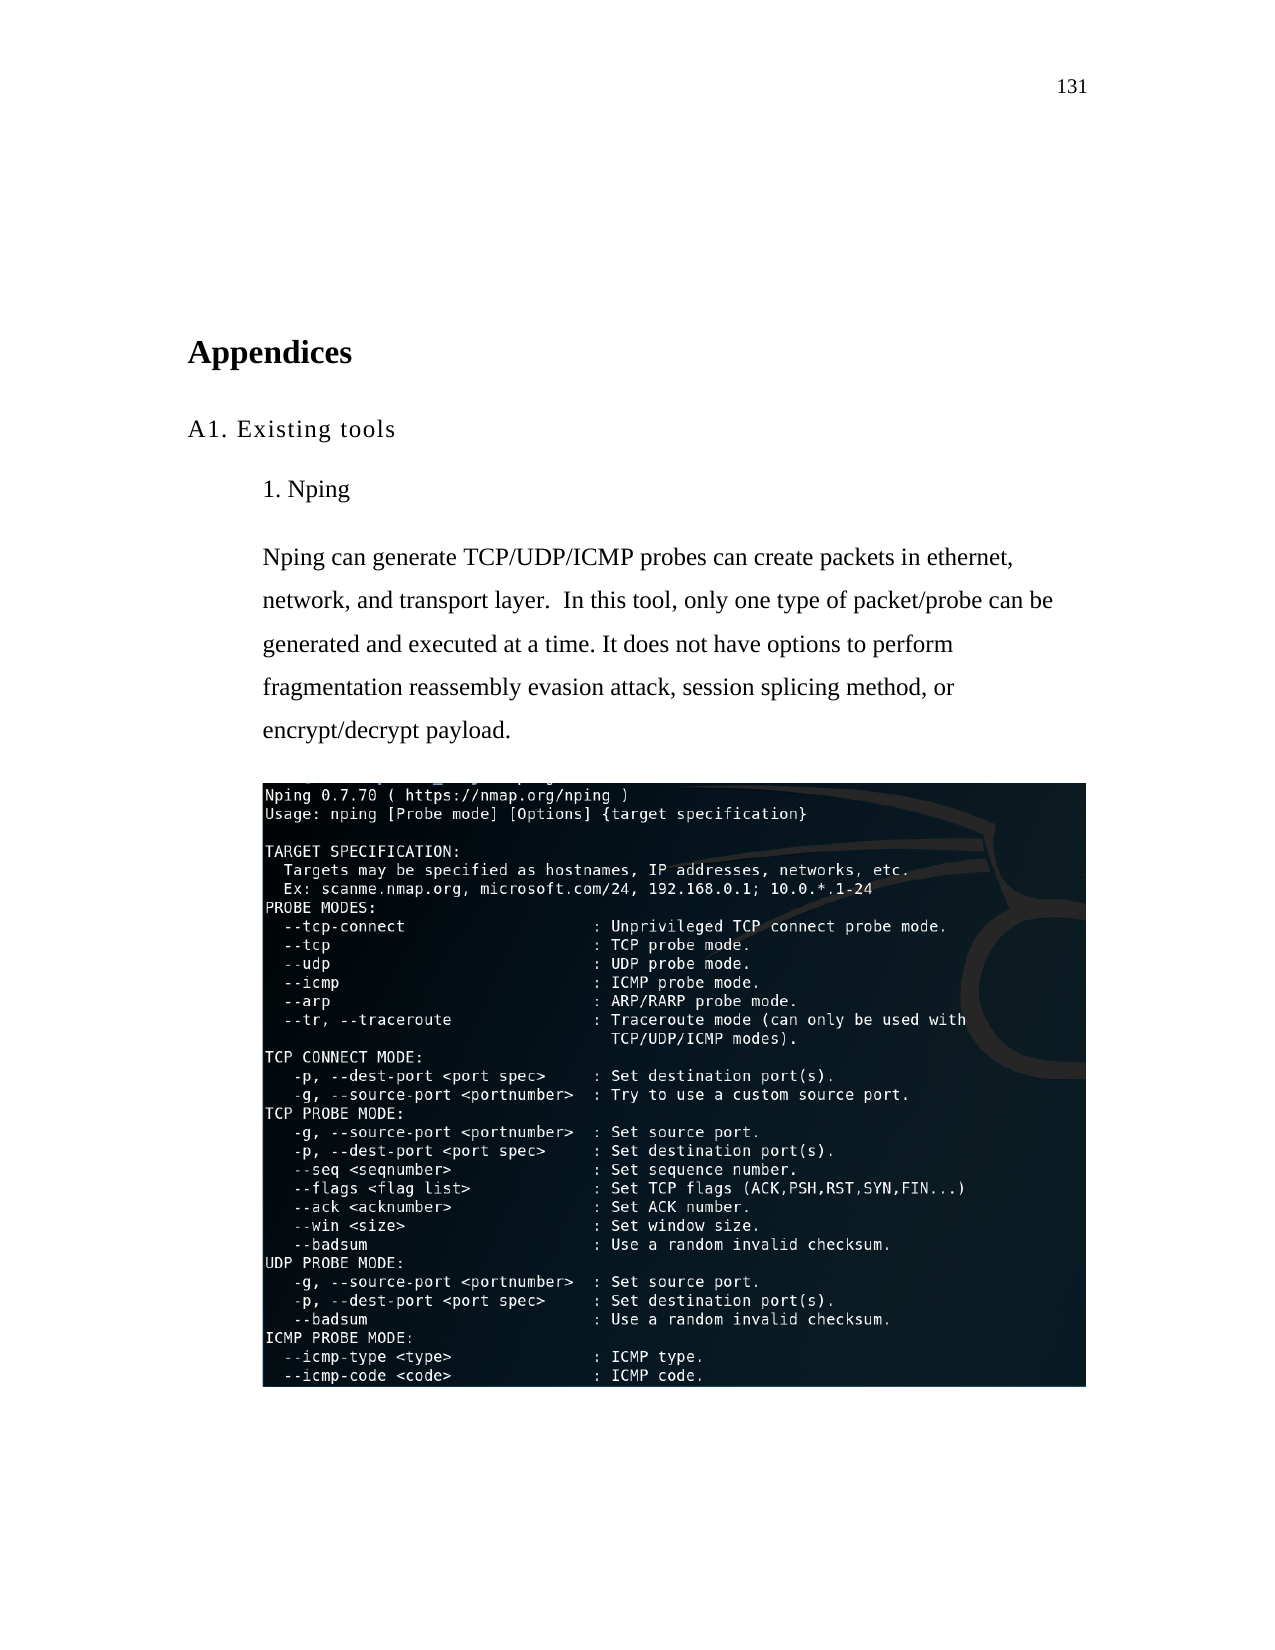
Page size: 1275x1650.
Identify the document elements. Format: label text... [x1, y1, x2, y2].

picture [262, 783, 1086, 1387]
text 1. Nping [262, 474, 1087, 503]
text Nping can generate TCP/UDP/ICMP probes can create packets in ethernet, network, and transport layer. In this tool, only one type of packet/probe can be generated and executed at a time. It does not have options to perform fragmentation reassembly evasion attack, session splicing method, or encrypt/decrypt payload. [262, 542, 1087, 744]
subtitle A1. Existing tools [187, 414, 1087, 443]
subtitle Appendices [187, 332, 1087, 370]
